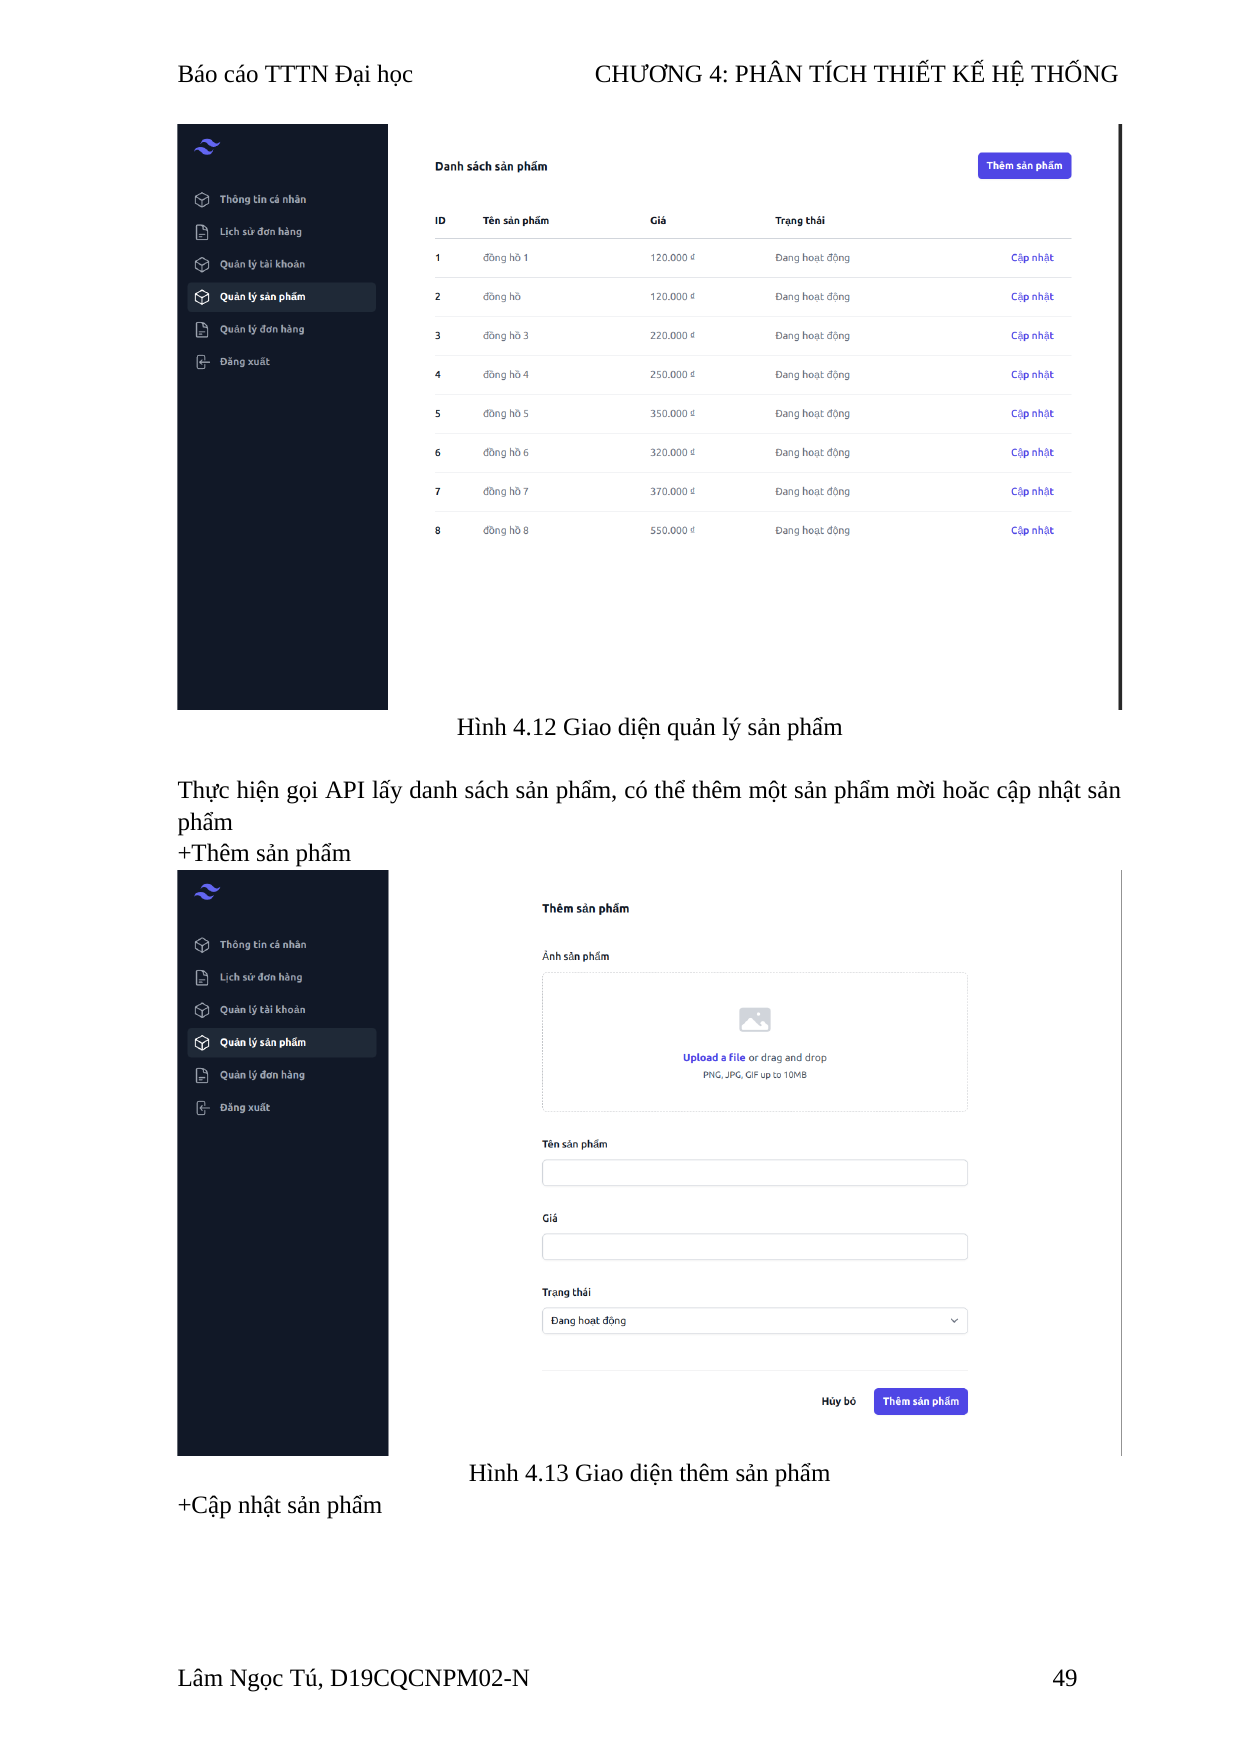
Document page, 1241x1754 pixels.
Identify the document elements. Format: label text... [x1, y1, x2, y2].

subtitle Hình 4.12 Giao diện quản lý sản phẩm [177, 710, 1122, 741]
picture [177, 124, 1123, 710]
text +Cập nhật sản phẩm [177, 1490, 1122, 1518]
text Thực hiện gọi API lấy danh sách sản phẩm, có thể thêm một sản phẩm mời hoăc cập nhật sản phẩm [177, 775, 1122, 836]
text +Thêm sản phẩm [177, 838, 1122, 867]
subtitle Hình 4.13 Giao diện thêm sản phẩm [177, 1458, 1122, 1487]
picture [177, 870, 1122, 1456]
